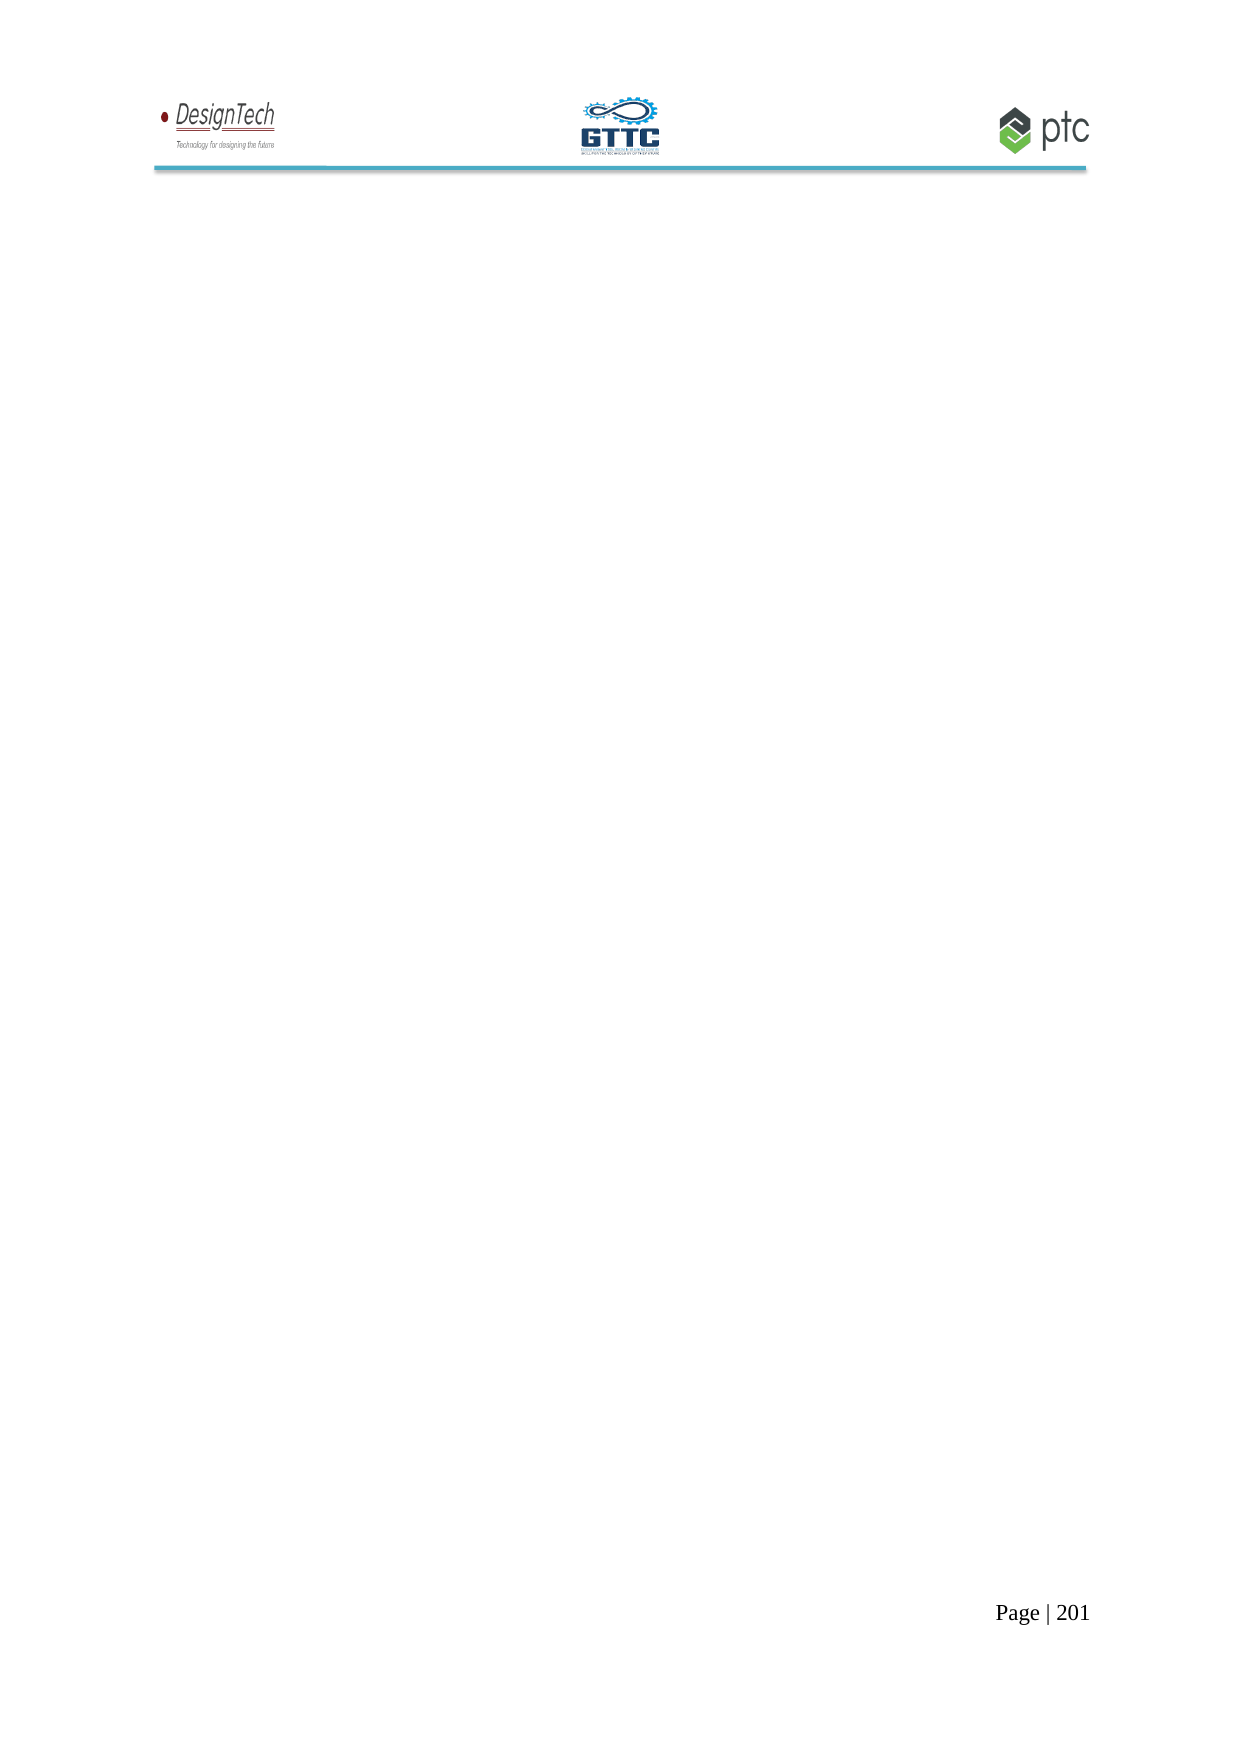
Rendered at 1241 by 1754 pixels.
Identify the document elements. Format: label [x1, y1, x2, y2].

picture [150, 86, 1091, 177]
